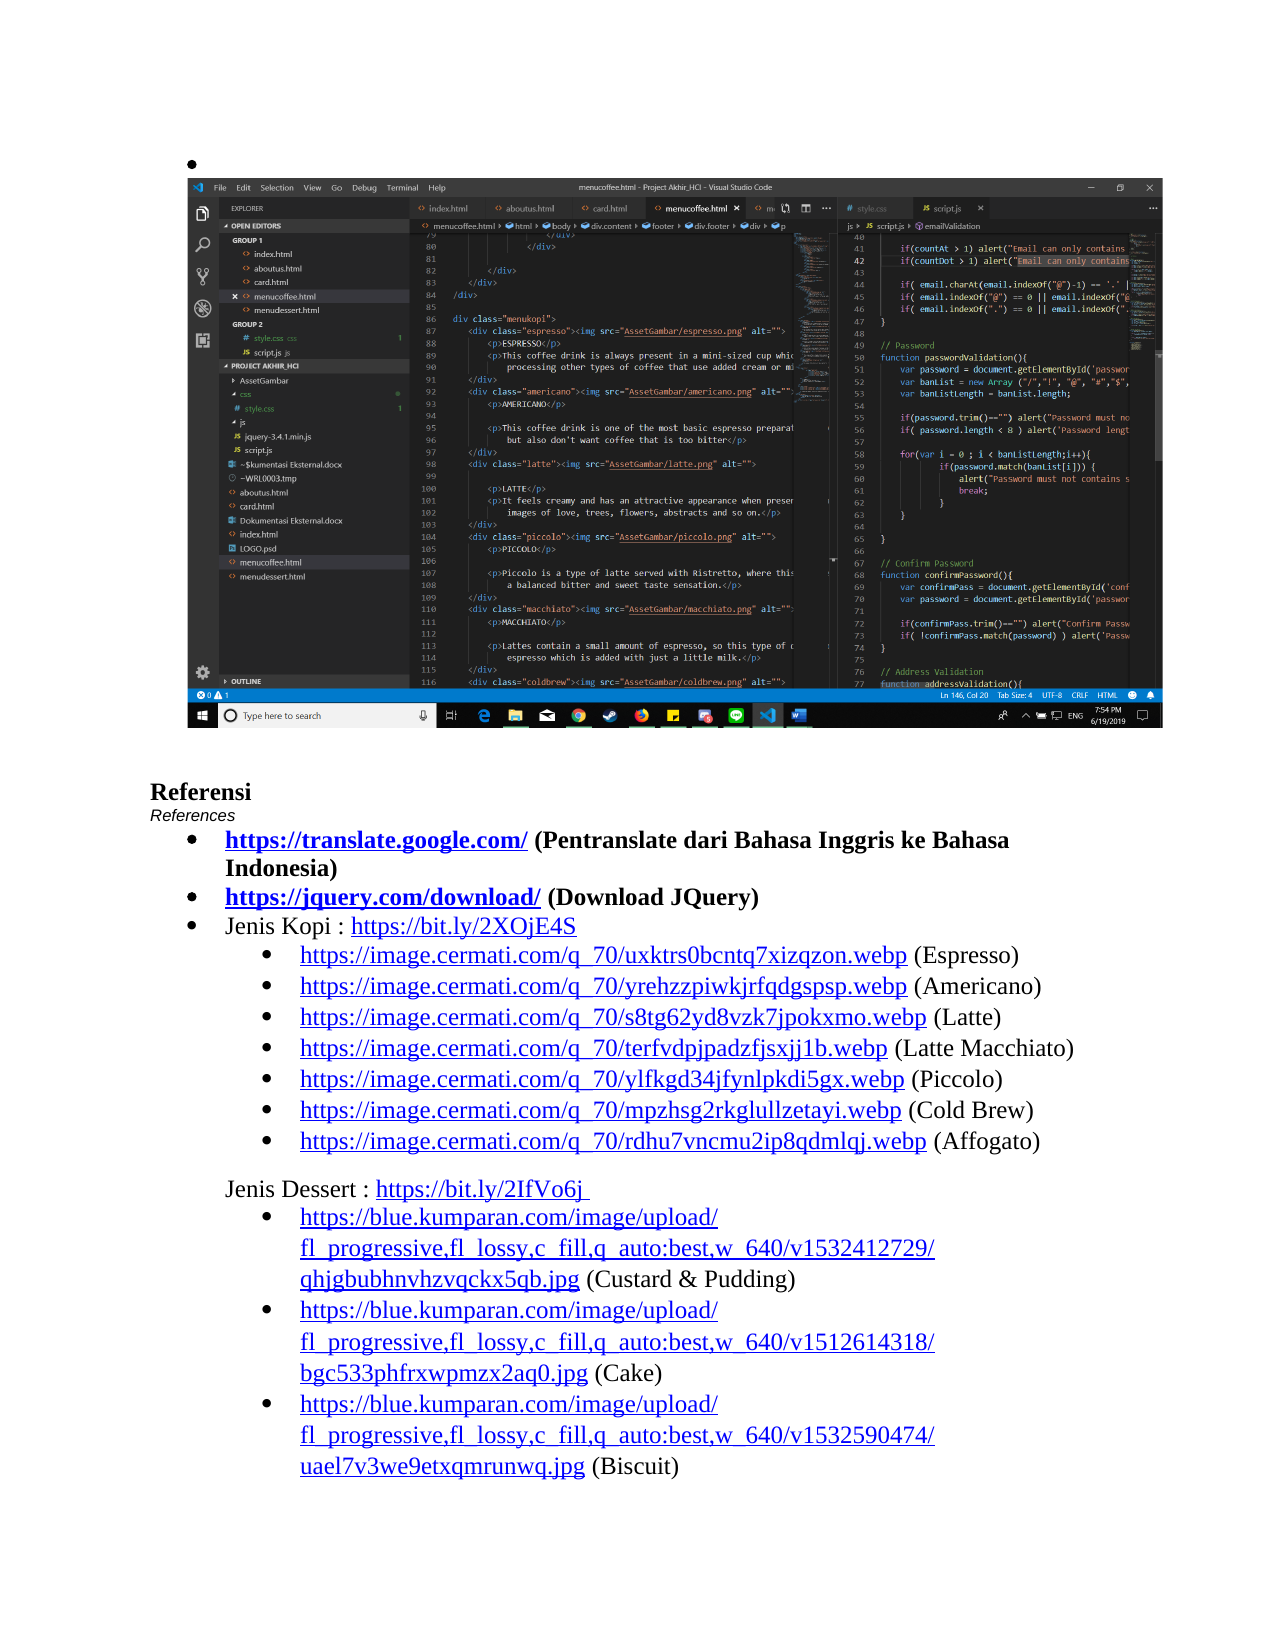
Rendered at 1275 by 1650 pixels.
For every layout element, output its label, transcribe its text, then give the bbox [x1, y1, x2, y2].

list https://blue.kumparan.com/image/upload/fl_progressive,fl_lossy,c_fill,q_auto:best,w_640/v1512614318/bgc533phfrxwpmzx2aq0.jpg (Cake) [262, 1296, 1125, 1386]
list https://blue.kumparan.com/image/upload/fl_progressive,fl_lossy,c_fill,q_auto:best,w_640/v1532412729/qhjgbubhnvhzvqckx5qb.jpg (Custard & Pudding) [262, 1202, 1125, 1293]
text References [150, 806, 1125, 825]
list https://image.cermati.com/q_70/mpzhsg2rkglullzetayi.webp (Cold Brew) [262, 1095, 1125, 1124]
list https://jquery.com/download/ (Download JQuery) [187, 882, 1125, 911]
list https://image.cermati.com/q_70/ylfkgd34jfynlpkdi5gx.webp (Piccolo) [262, 1064, 1125, 1093]
list https://image.cermati.com/q_70/s8tg62yd8vzk7jpokxmo.webp (Latte) [262, 1002, 1125, 1031]
list https://image.cermati.com/q_70/yrehzzpiwkjrfqdgspsp.webp (Americano) [262, 971, 1125, 999]
list https://image.cermati.com/q_70/terfvdpjpadzfjsxjj1b.webp (Latte Macchiato) [262, 1033, 1125, 1062]
list https://image.cermati.com/q_70/rdhu7vncmu2ip8qdmlqj.webp (Affogato) [262, 1126, 1125, 1155]
picture [187, 178, 1163, 728]
list https://blue.kumparan.com/image/upload/fl_progressive,fl_lossy,c_fill,q_auto:best,w_640/v1532590474/uael7v3we9etxqmrunwq.jpg (Biscuit) [262, 1389, 1125, 1479]
list Jenis Kopi : https://bit.ly/2XOjE4S [187, 911, 1125, 940]
list https://translate.google.com/ (Pentranslate dari Bahasa Inggris ke Bahasa Indonesia) [187, 825, 1125, 882]
text Jenis Dessert : https://bit.ly/2IfVo6j [225, 1174, 1125, 1202]
list https://image.cermati.com/q_70/uxktrs0bcntq7xizqzon.webp (Espresso) [262, 940, 1125, 968]
subtitle Referensi [150, 777, 1125, 806]
